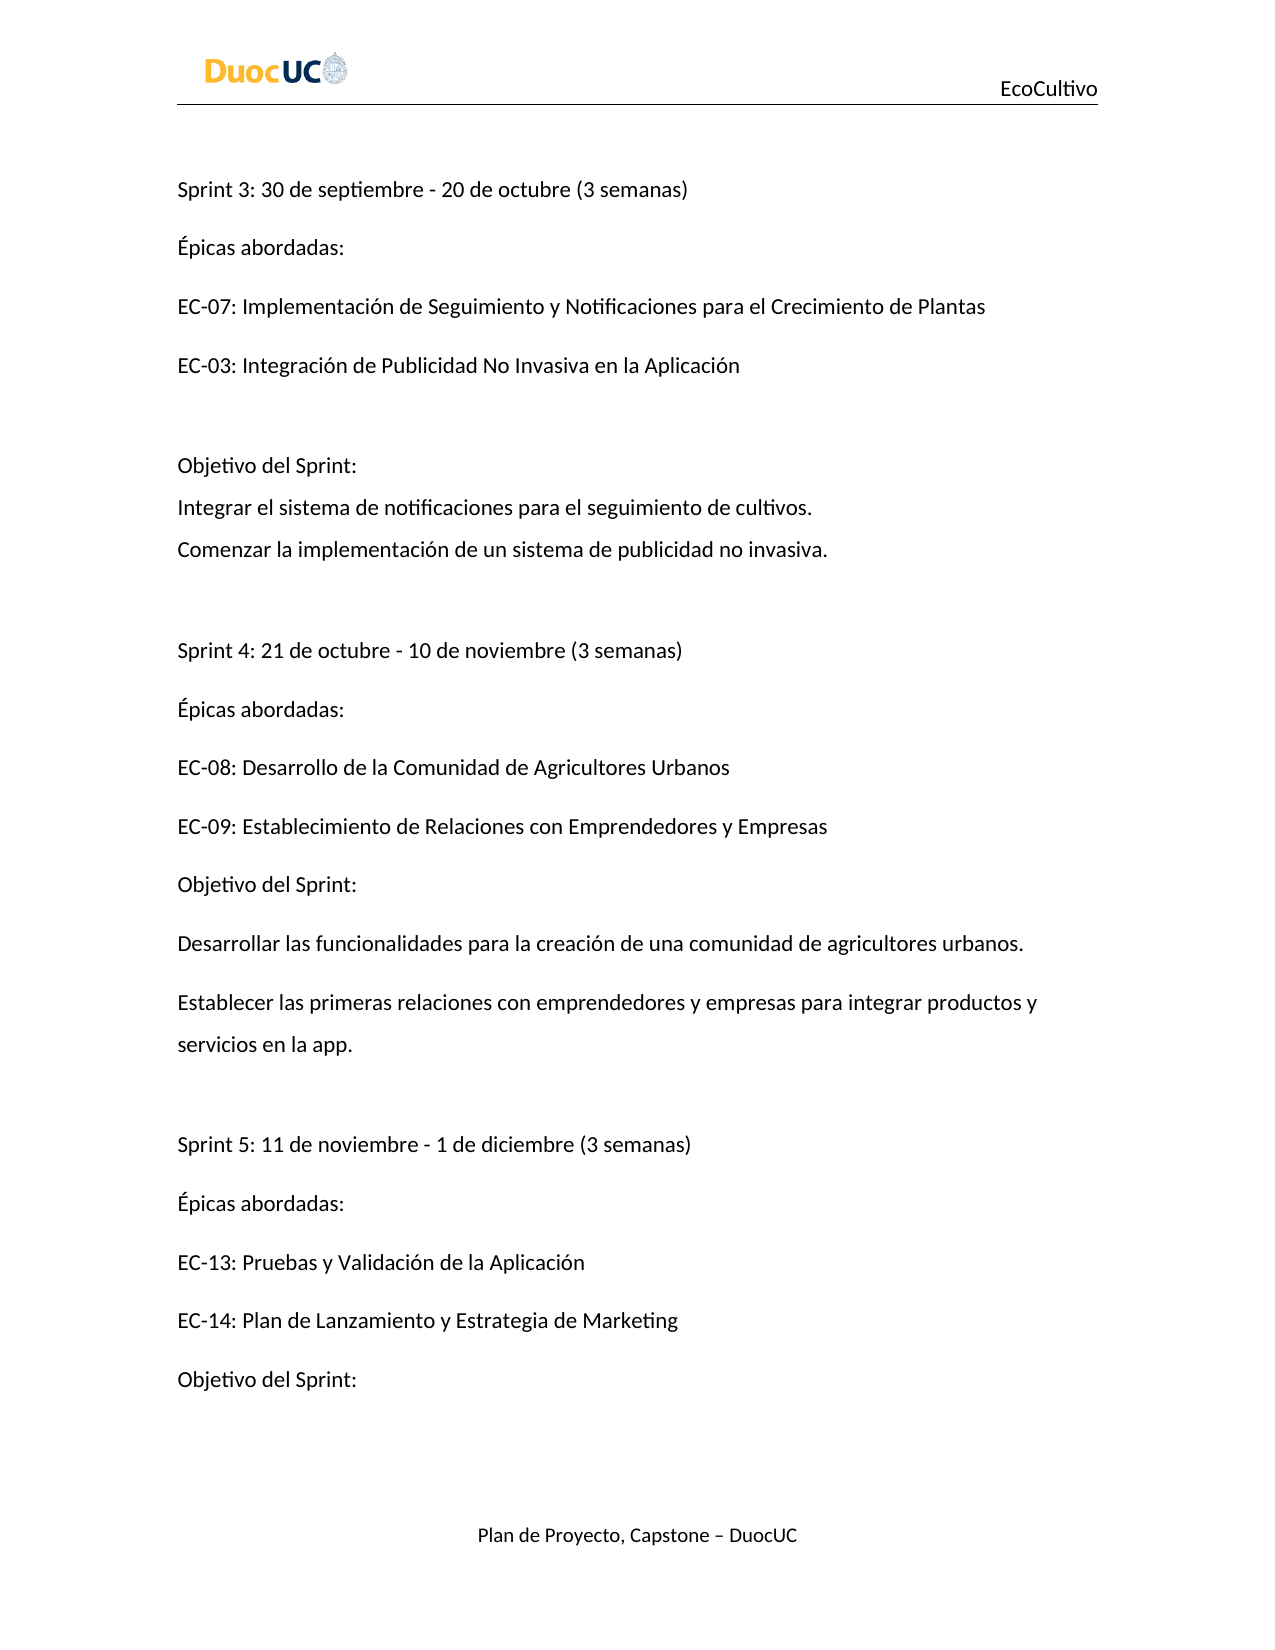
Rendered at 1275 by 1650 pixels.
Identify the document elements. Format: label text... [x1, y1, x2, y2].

text Objetivo del Sprint: [177, 871, 1098, 899]
text Sprint 3: 30 de septiembre - 20 de octubre (3 semanas) [177, 133, 1098, 203]
text Sprint 4: 21 de octubre - 10 de noviembre (3 semanas) [177, 594, 1098, 664]
text Objetivo del Sprint: Integrar el sistema de notificaciones para el seguimiento de cultivos. Comenzar la implementación de un sistema de publicidad no invasiva. [177, 409, 1098, 563]
picture [198, 48, 352, 87]
text Épicas abordadas: [177, 695, 1098, 723]
text Épicas abordadas: [177, 1189, 1098, 1217]
text EC-13: Pruebas y Validación de la Aplicación [177, 1248, 1098, 1276]
text EC-09: Establecimiento de Relaciones con Emprendedores y Empresas [177, 812, 1098, 840]
text Objetivo del Sprint: [177, 1365, 1098, 1393]
text Desarrollar las funcionalidades para la creación de una comunidad de agricultores urbanos. [177, 929, 1098, 957]
text Sprint 5: 11 de noviembre - 1 de diciembre (3 semanas) [177, 1088, 1098, 1158]
text Épicas abordadas: [177, 233, 1098, 262]
text EC-14: Plan de Lanzamiento y Estrategia de Marketing [177, 1306, 1098, 1334]
text EC-07: Implementación de Seguimiento y Notificaciones para el Crecimiento de Plantas [177, 292, 1098, 320]
text EC-03: Integración de Publicidad No Invasiva en la Aplicación [177, 351, 1098, 379]
text EC-08: Desarrollo de la Comunidad de Agricultores Urbanos [177, 753, 1098, 781]
text Establecer las primeras relaciones con emprendedores y empresas para integrar productos y servicios en la app. [177, 988, 1098, 1058]
